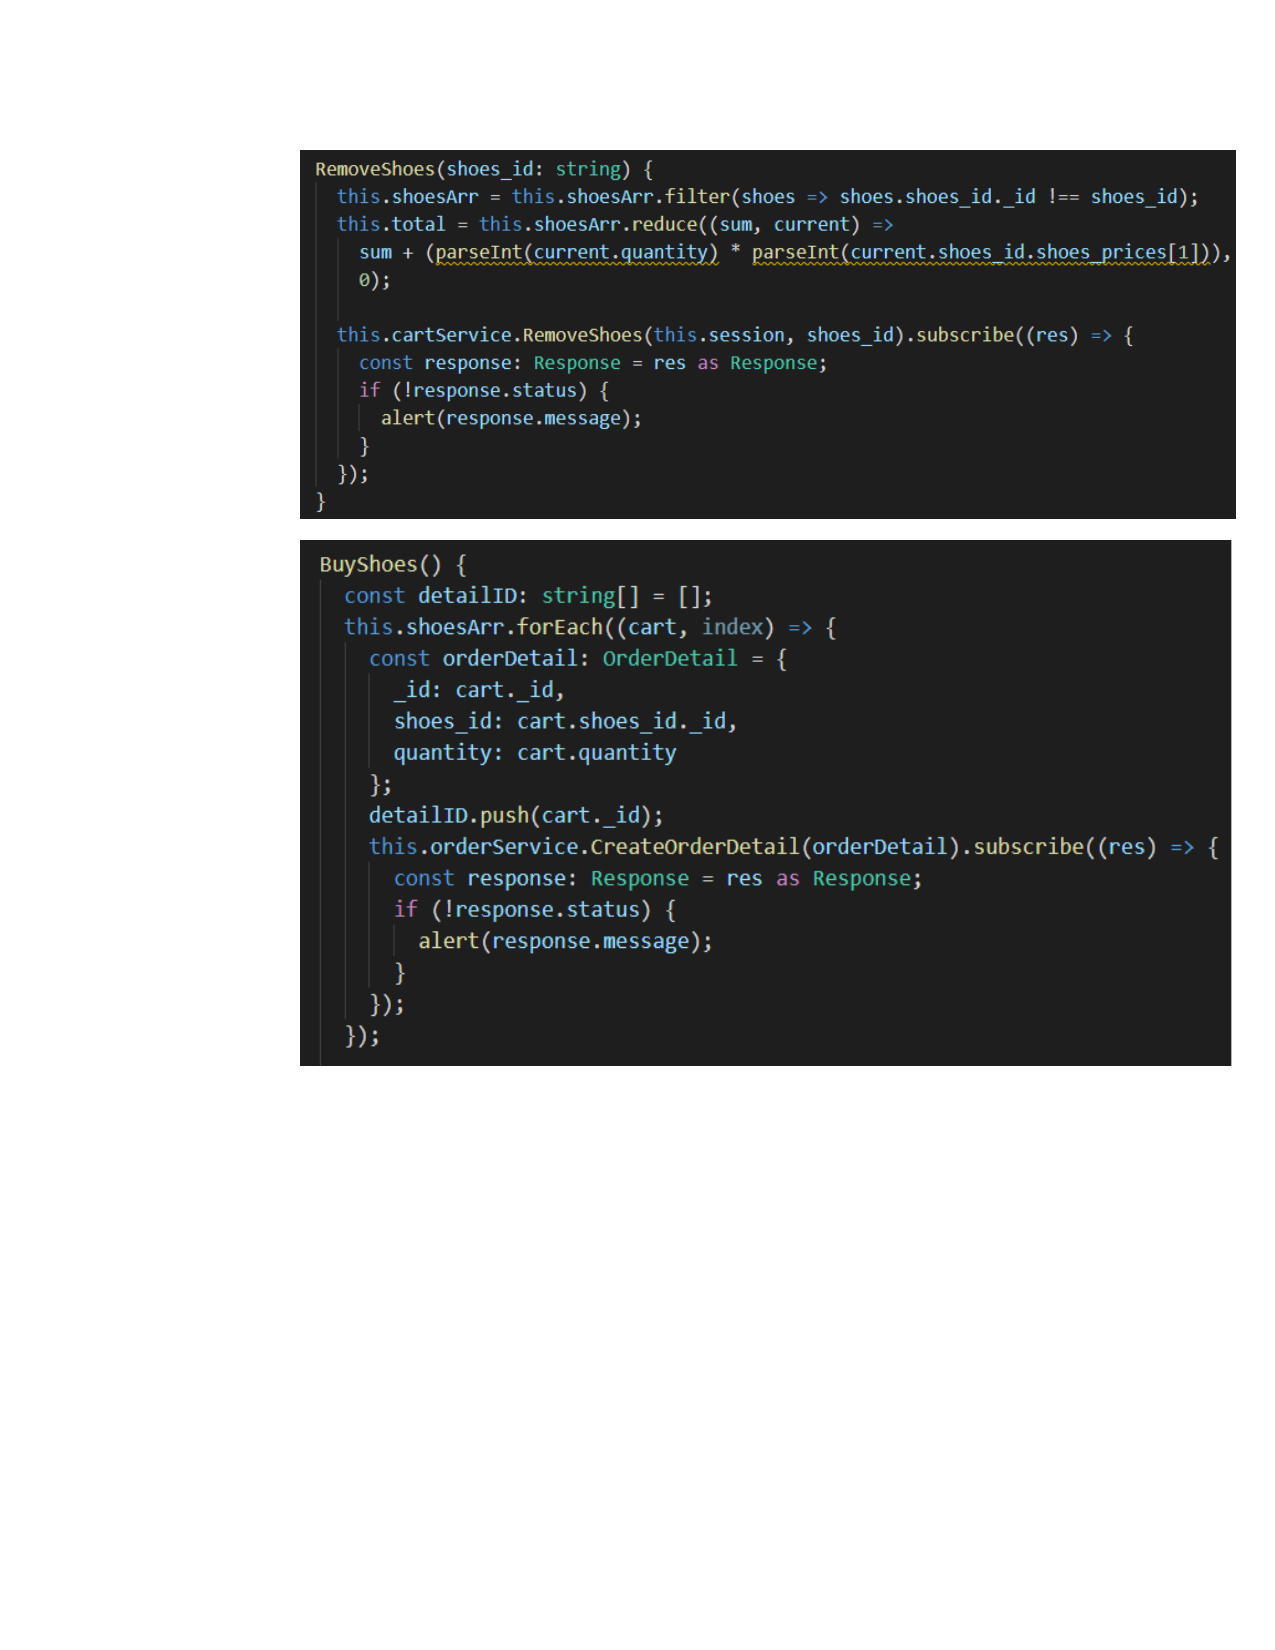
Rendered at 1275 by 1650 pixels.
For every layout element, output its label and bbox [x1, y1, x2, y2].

picture [300, 540, 1232, 1066]
picture [300, 150, 1236, 519]
